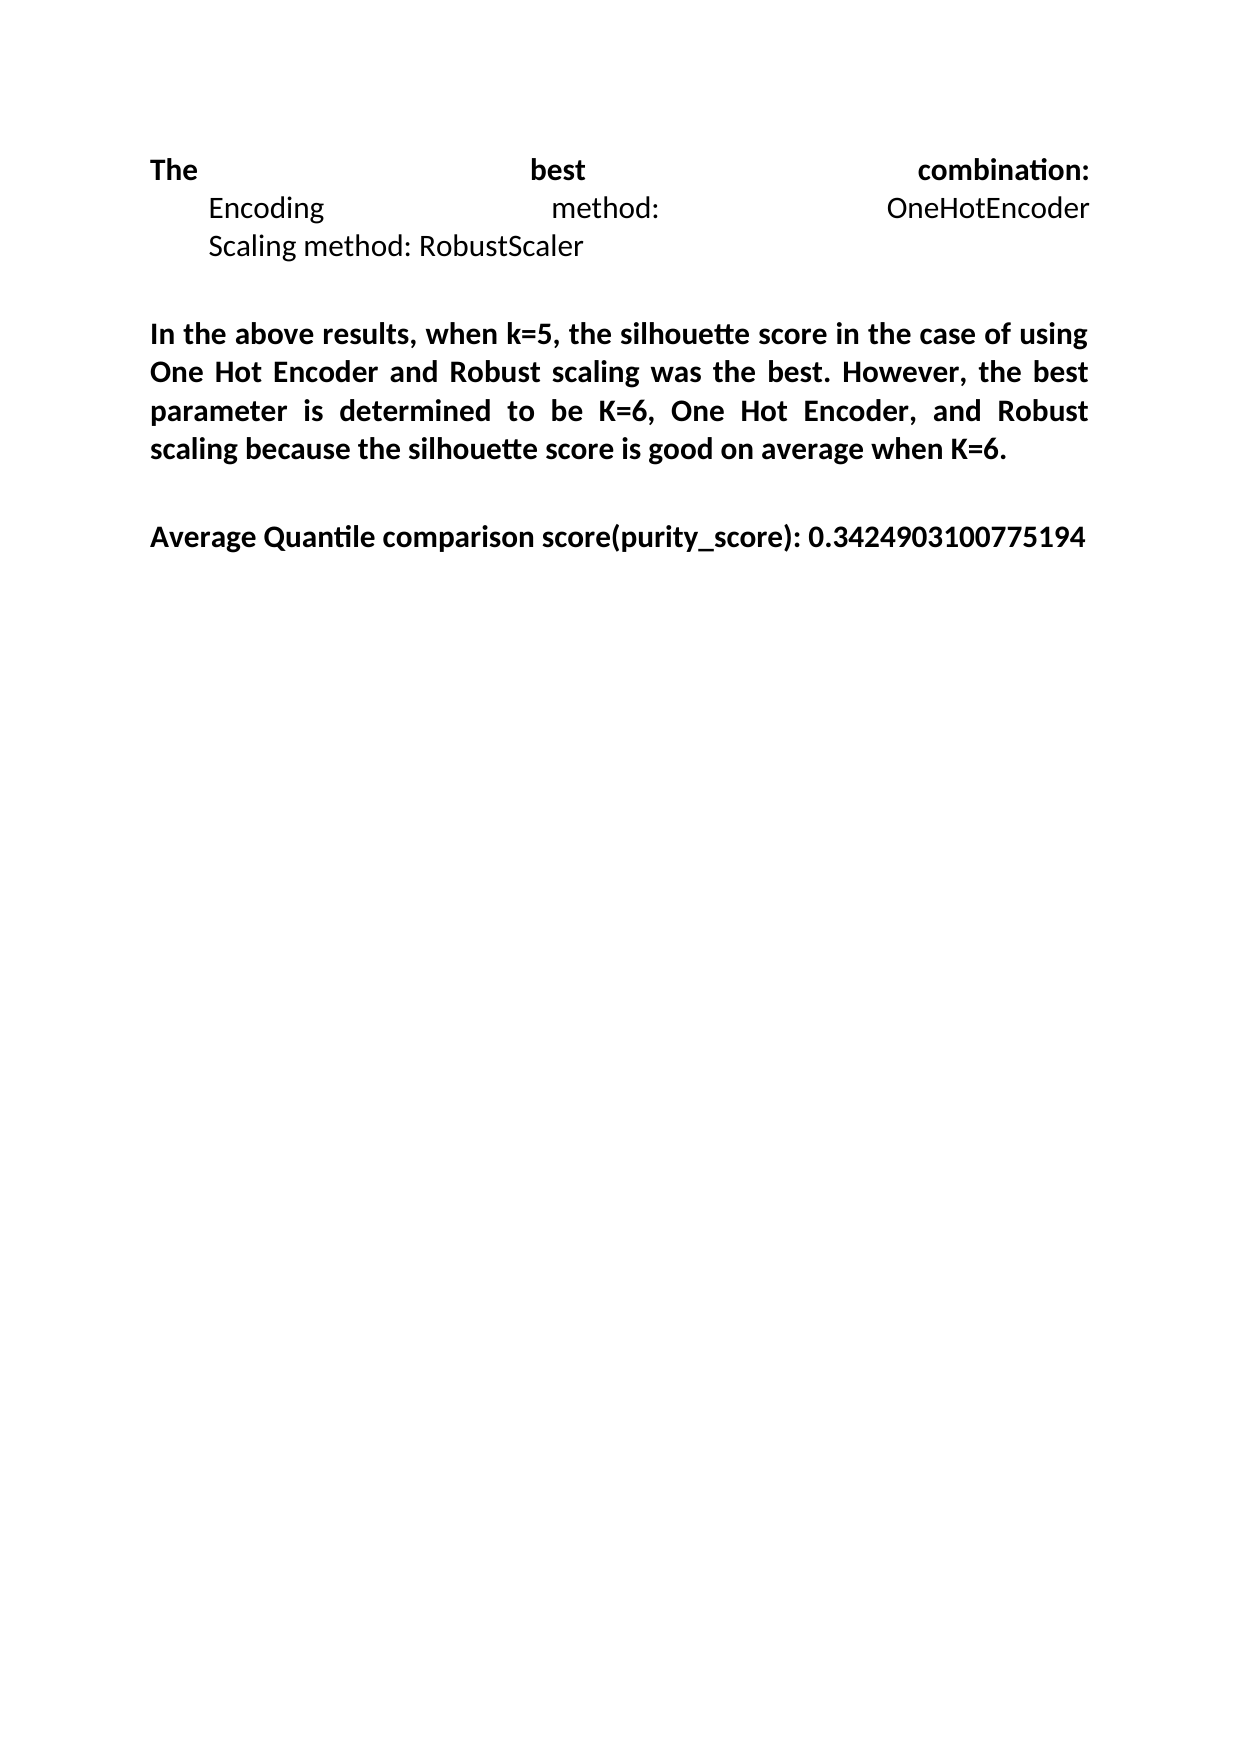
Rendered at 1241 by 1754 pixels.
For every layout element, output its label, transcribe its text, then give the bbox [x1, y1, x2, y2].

text Average Quantile comparison score(purity_score): 0.3424903100775194 [150, 517, 1090, 556]
subtitle In the above results, when k=5, the silhouette score in the case of using One Hot Encoder and Robust scaling was the best. However, the best parameter is determined to be K=6, One Hot Encoder, and Robust scaling because the silhouette score is good on average when K=6. [150, 314, 1090, 467]
subtitle The best combination: Encoding method: OneHotEncoder Scaling method: RobustScaler [150, 150, 1090, 264]
